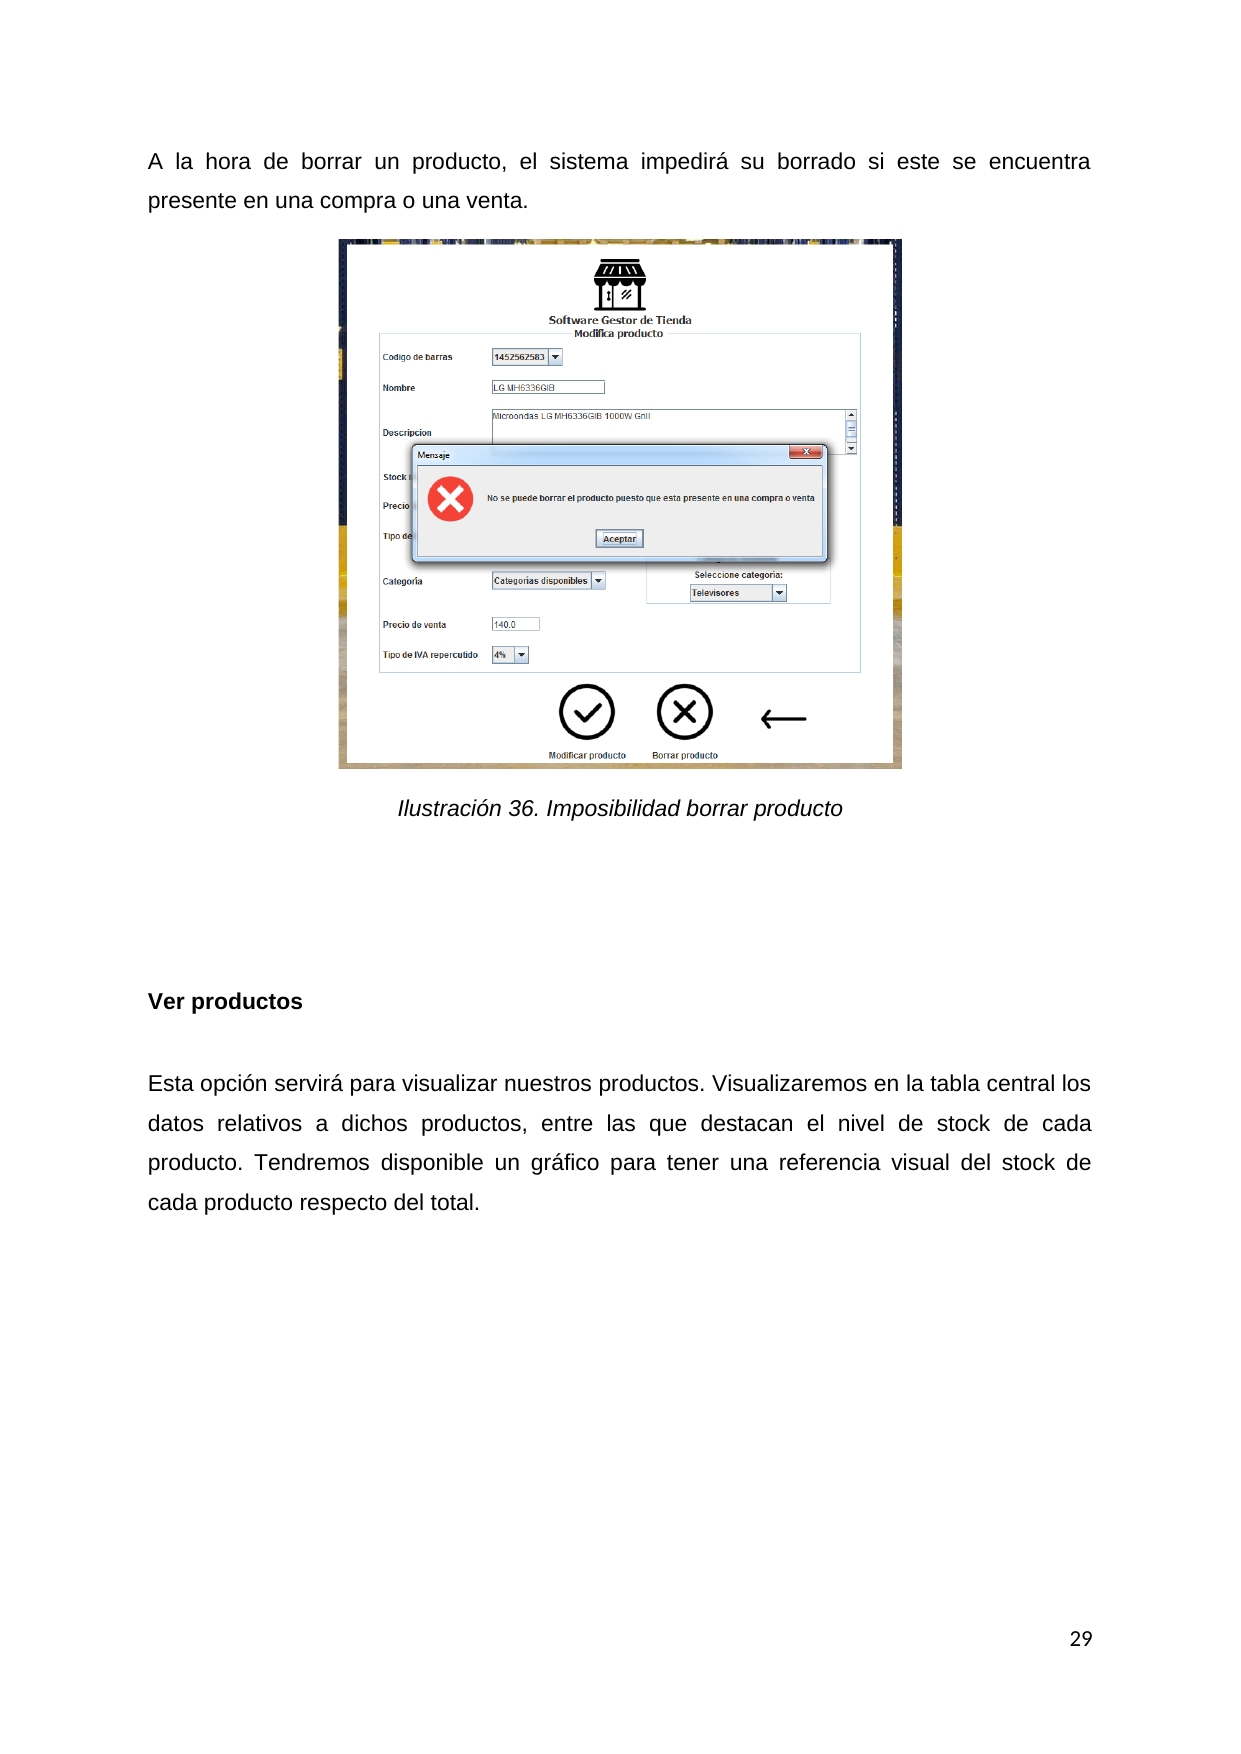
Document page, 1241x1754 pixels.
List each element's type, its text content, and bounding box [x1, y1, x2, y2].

subtitle Ver productos [148, 988, 1092, 1014]
text Esta opción servirá para visualizar nuestros productos. Visualizaremos en la tabla central los datos relativos a dichos productos, entre las que destacan el nivel de stock de cada producto. Tendremos disponible un gráfico para tener una referencia visual del stock de cada producto respecto del total. [148, 1070, 1092, 1215]
text A la hora de borrar un producto, el sistema impedirá su borrado si este se encuentra presente en una compra o una venta. [148, 148, 1092, 213]
text Ilustración 36. Imposibilidad borrar producto [148, 794, 1092, 821]
picture [338, 239, 902, 769]
